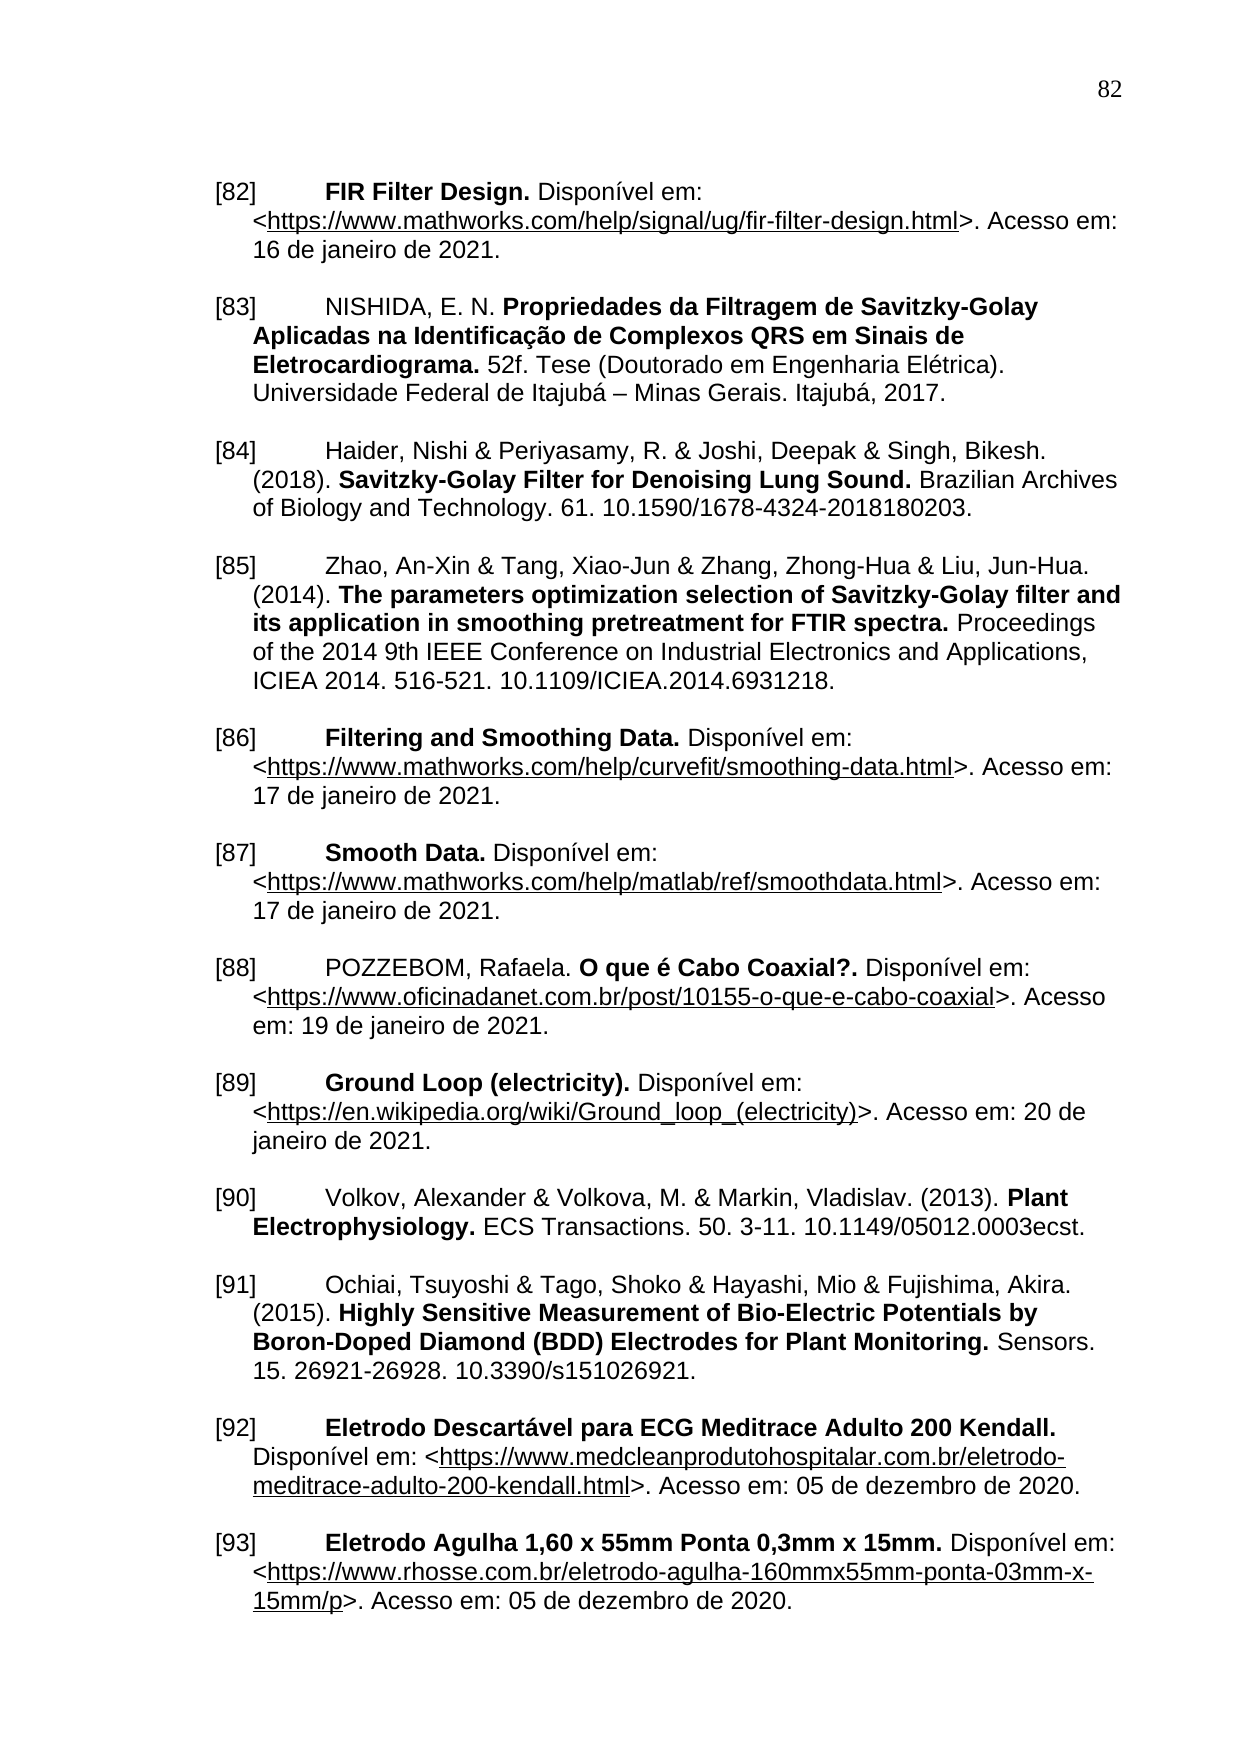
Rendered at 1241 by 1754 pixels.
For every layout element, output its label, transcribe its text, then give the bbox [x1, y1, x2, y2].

list Eletrodo Descartável para ECG Meditrace Adulto 200 Kendall. Disponível em: <https://www.medcleanprodutohospitalar.com.br/eletrodo-meditrace-adulto-200-kendall.html>. Acesso em: 05 de dezembro de 2020. [215, 1413, 1122, 1500]
list NISHIDA, E. N. Propriedades da Filtragem de Savitzky-Golay Aplicadas na Identificação de Complexos QRS em Sinais de Eletrocardiograma. 52f. Tese (Doutorado em Engenharia Elétrica). Universidade Federal de Itajubá – Minas Gerais. Itajubá, 2017. [215, 292, 1122, 407]
list Eletrodo Agulha 1,60 x 55mm Ponta 0,3mm x 15mm. Disponível em: <https://www.rhosse.com.br/eletrodo-agulha-160mmx55mm-ponta-03mm-x-15mm/p>. Acesso em: 05 de dezembro de 2020. [215, 1528, 1122, 1615]
list FIR Filter Design. Disponível em: <https://www.mathworks.com/help/signal/ug/fir-filter-design.html>. Acesso em: 16 de janeiro de 2021. [215, 177, 1122, 263]
list Haider, Nishi & Periyasamy, R. & Joshi, Deepak & Singh, Bikesh. (2018). Savitzky-Golay Filter for Denoising Lung Sound. Brazilian Archives of Biology and Technology. 61. 10.1590/1678-4324-2018180203. [215, 436, 1122, 522]
list POZZEBOM, Rafaela. O que é Cabo Coaxial?. Disponível em: <https://www.oficinadanet.com.br/post/10155-o-que-e-cabo-coaxial>. Acesso em: 19 de janeiro de 2021. [215, 953, 1122, 1040]
list Ochiai, Tsuyoshi & Tago, Shoko & Hayashi, Mio & Fujishima, Akira. (2015). Highly Sensitive Measurement of Bio-Electric Potentials by Boron-Doped Diamond (BDD) Electrodes for Plant Monitoring. Sensors. 15. 26921-26928. 10.3390/s151026921. [215, 1270, 1122, 1385]
list Volkov, Alexander & Volkova, M. & Markin, Vladislav. (2013). Plant Electrophysiology. ECS Transactions. 50. 3-11. 10.1149/05012.0003ecst. [215, 1183, 1122, 1241]
list Zhao, An-Xin & Tang, Xiao-Jun & Zhang, Zhong-Hua & Liu, Jun-Hua. (2014). The parameters optimization selection of Savitzky-Golay filter and its application in smoothing pretreatment for FTIR spectra. Proceedings of the 2014 9th IEEE Conference on Industrial Electronics and Applications, ICIEA 2014. 516-521. 10.1109/ICIEA.2014.6931218. [215, 551, 1122, 695]
list Filtering and Smoothing Data. Disponível em: <https://www.mathworks.com/help/curvefit/smoothing-data.html>. Acesso em: 17 de janeiro de 2021. [215, 723, 1122, 810]
list Smooth Data. Disponível em: <https://www.mathworks.com/help/matlab/ref/smoothdata.html>. Acesso em: 17 de janeiro de 2021. [215, 838, 1122, 925]
list Ground Loop (electricity). Disponível em: <https://en.wikipedia.org/wiki/Ground_loop_(electricity)>. Acesso em: 20 de janeiro de 2021. [215, 1068, 1122, 1155]
